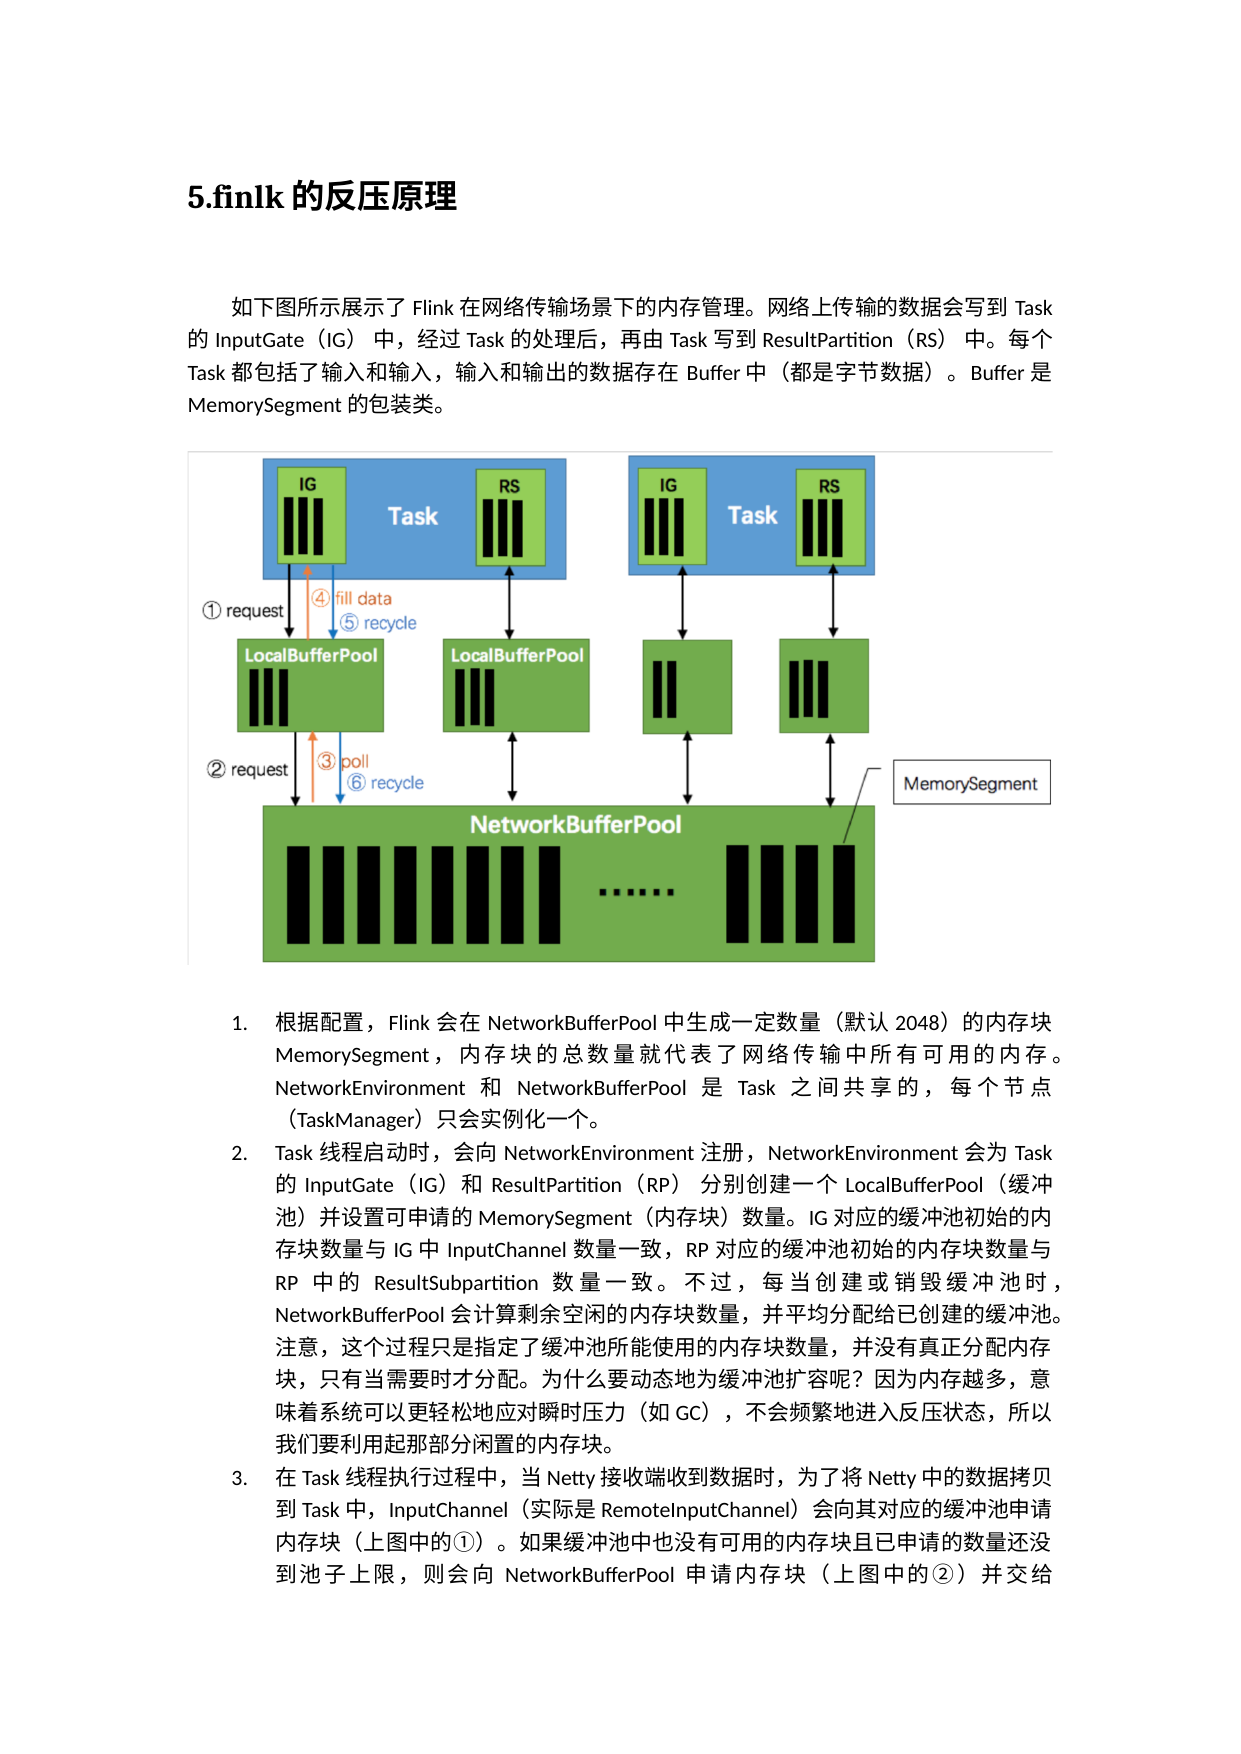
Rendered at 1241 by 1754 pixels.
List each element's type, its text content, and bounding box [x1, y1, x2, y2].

subtitle 5.finlk的反压原理 [187, 162, 1053, 227]
list 如下图所示展示了 Flink 在网络传输场景下的内存管理。网络上传输的数据会写到 Task 的 InputGate（IG） 中，经过 Task 的处理后，再由 Task 写到 ResultPartition（RS） 中。每个 Task 都包括了输入和输入，输入和输出的数据存在 Buffer 中（都是字节数据）。Buffer 是 MemorySegment 的包装类。 [187, 289, 1053, 419]
picture [187, 451, 1053, 965]
list 根据配置，Flink 会在 NetworkBufferPool 中生成一定数量（默认2048）的内存块 MemorySegment，内存块的总数量就代表了网络传输中所有可用的内存。NetworkEnvironment 和 NetworkBufferPool 是 Task 之间共享的，每个节点（TaskManager）只会实例化一个。 [231, 1004, 1053, 1134]
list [231, 1459, 1053, 1589]
list Task 线程启动时，会向 NetworkEnvironment 注册，NetworkEnvironment 会为 Task 的 InputGate（IG）和 ResultPartition（RP） 分别创建一个 LocalBufferPool（缓冲池）并设置可申请的 MemorySegment（内存块）数量。IG 对应的缓冲池初始的内存块数量与 IG 中 InputChannel 数量一致，RP 对应的缓冲池初始的内存块数量与 RP 中的 ResultSubpartition 数量一致。不过，每当创建或销毁缓冲池时，NetworkBufferPool 会计算剩余空闲的内存块数量，并平均分配给已创建的缓冲池。注意，这个过程只是指定了缓冲池所能使用的内存块数量，并没有真正分配内存块，只有当需要时才分配。为什么要动态地为缓冲池扩容呢？因为内存越多，意味着系统可以更轻松地应对瞬时压力（如GC），不会频繁地进入反压状态，所以我们要利用起那部分闲置的内存块。 [231, 1134, 1053, 1459]
